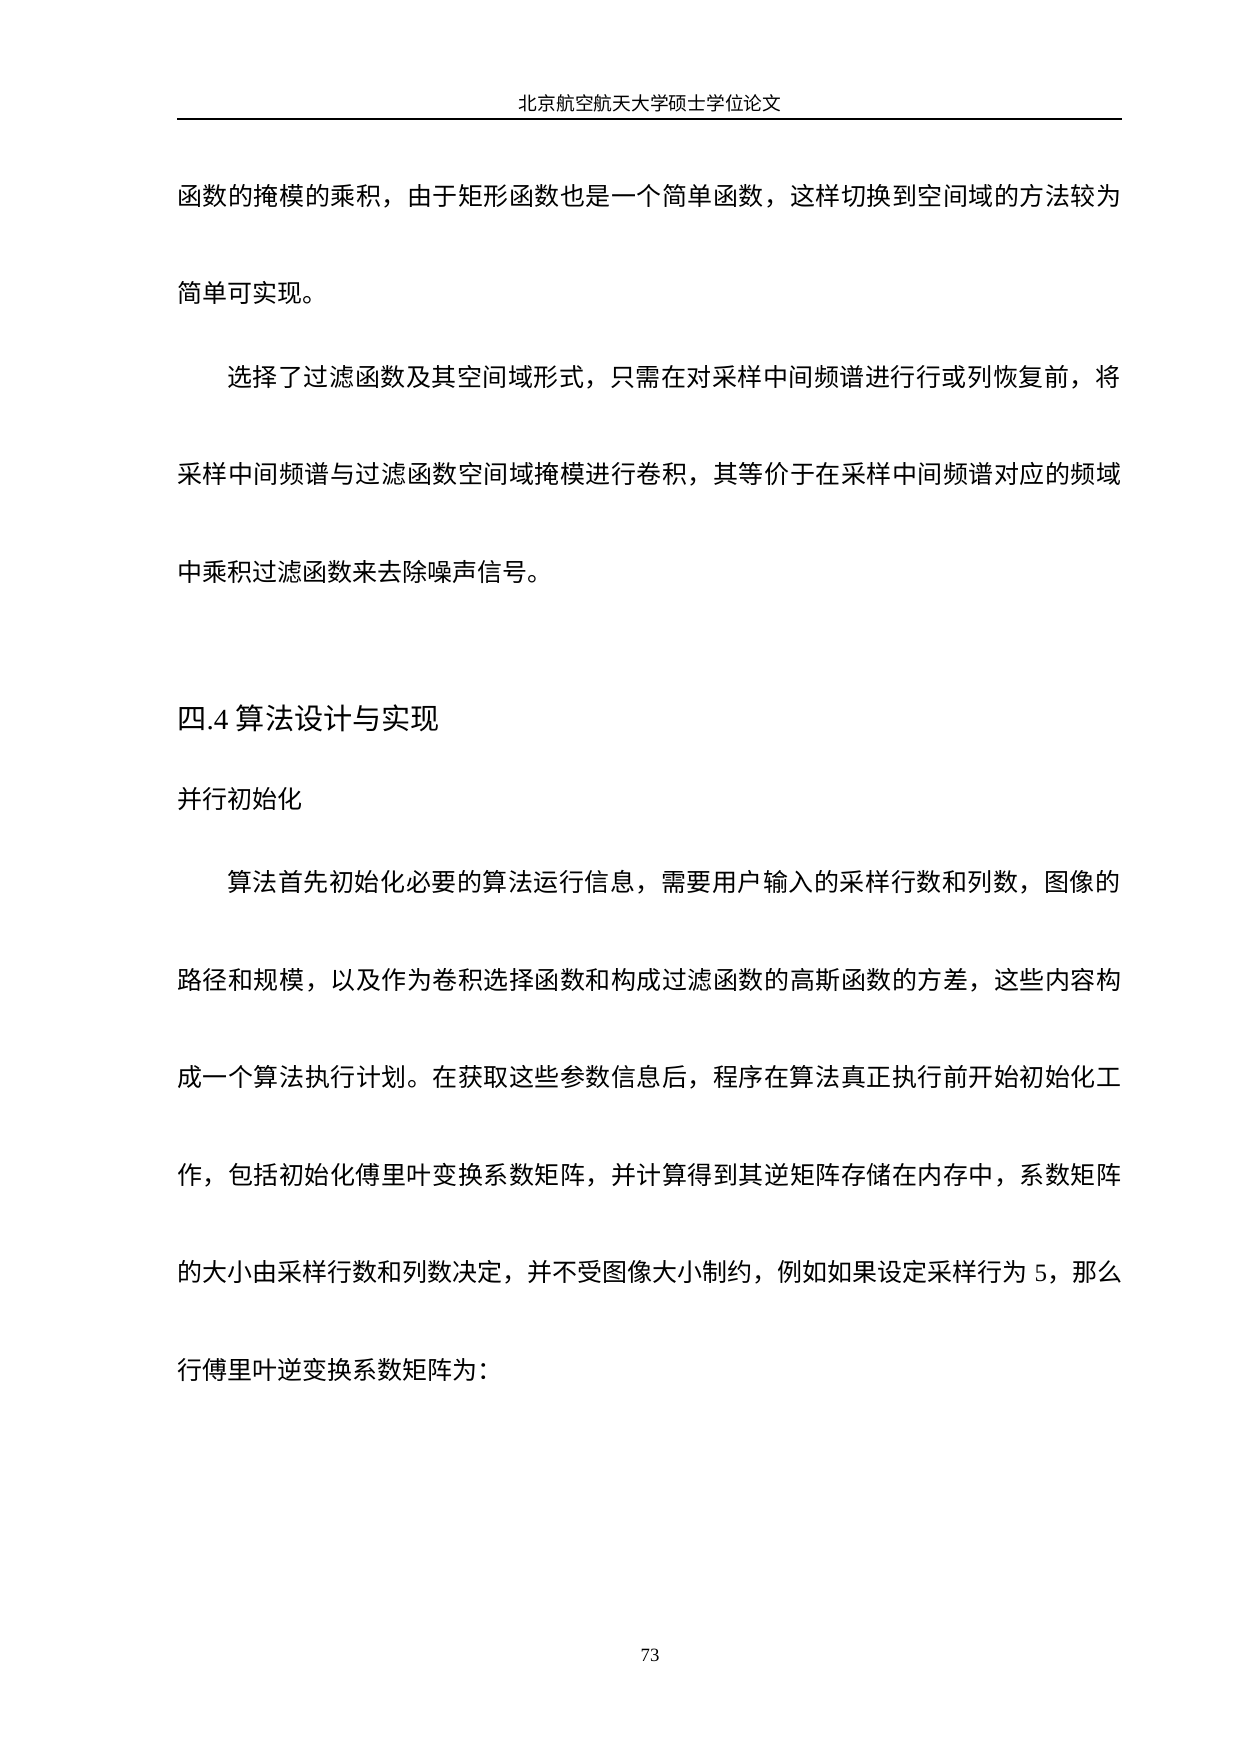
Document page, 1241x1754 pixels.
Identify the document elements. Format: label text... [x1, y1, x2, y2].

text 算法首先初始化必要的算法运行信息，需要用户输入的采样行数和列数，图像的路径和规模，以及作为卷积选择函数和构成过滤函数的高斯函数的方差，这些内容构成一个算法执行计划。在获取这些参数信息后，程序在算法真正执行前开始初始化工作，包括初始化傅里叶变换系数矩阵，并计算得到其逆矩阵存储在内存中，系数矩阵的大小由采样行数和列数决定，并不受图像大小制约，例如如果设定采样行为5，那么行傅里叶逆变换系数矩阵为： [177, 848, 1122, 1401]
text 选择了过滤函数及其空间域形式，只需在对采样中间频谱进行行或列恢复前，将采样中间频谱与过滤函数空间域掩模进行卷积，其等价于在采样中间频谱对应的频域中乘积过滤函数来去除噪声信号。 [177, 343, 1122, 603]
text 并行初始化 [177, 765, 1122, 830]
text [177, 162, 1122, 324]
subtitle 算法设计与实现 [177, 684, 1122, 749]
